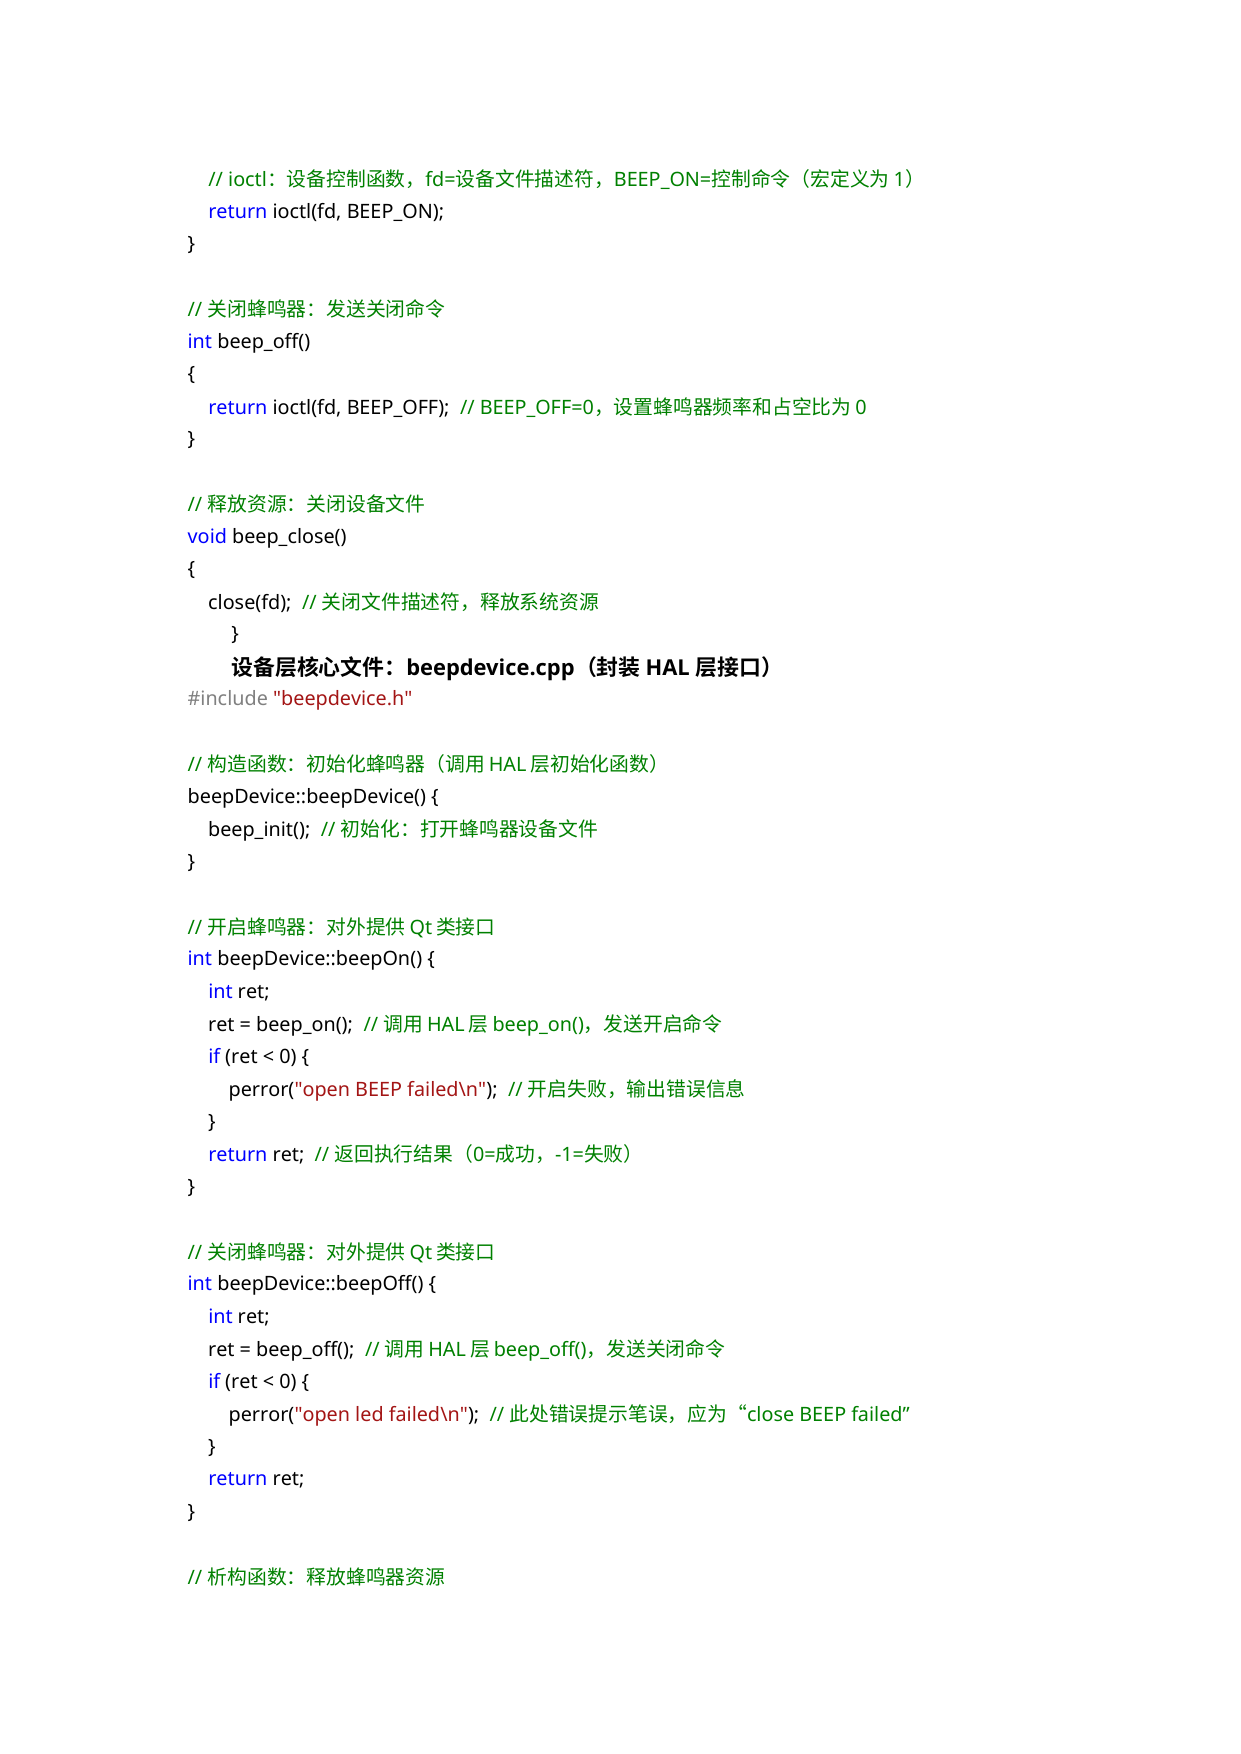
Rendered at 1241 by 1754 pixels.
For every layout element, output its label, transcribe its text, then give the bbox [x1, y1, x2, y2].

text { [187, 552, 1053, 584]
text close(fd); // 关闭文件描述符，释放系统资源 [187, 584, 1053, 617]
text } [187, 1429, 1053, 1462]
text // 构造函数：初始化蜂鸣器（调用HAL层初始化函数） [187, 747, 1053, 779]
text // ioctl：设备控制函数，fd=设备文件描述符，BEEP_ON=控制命令（宏定义为1） [187, 162, 1053, 194]
text ret = beep_on(); // 调用HAL层beep_on()，发送开启命令 [187, 1007, 1053, 1039]
text // 析构函数：释放蜂鸣器资源 [187, 1559, 1053, 1592]
text return ioctl(fd, BEEP_OFF); // BEEP_OFF=0，设置蜂鸣器频率和占空比为0 [187, 389, 1053, 422]
text return ret; [187, 1462, 1053, 1494]
text int beep_off() [187, 324, 1053, 357]
text return ioctl(fd, BEEP_ON); [187, 194, 1053, 227]
text { [187, 357, 1053, 389]
text 设备层核心文件：beepdevice.cpp（封装 HAL 层接口） [231, 649, 1053, 682]
text // 开启蜂鸣器：对外提供Qt类接口 [187, 909, 1053, 942]
text } [187, 1169, 1053, 1202]
text } [231, 617, 1053, 649]
text return ret; // 返回执行结果（0=成功，-1=失败） [187, 1137, 1053, 1169]
text // 关闭蜂鸣器：对外提供Qt类接口 [187, 1234, 1053, 1267]
text void beep_close() [187, 519, 1053, 552]
text } [187, 844, 1053, 877]
text beepDevice::beepDevice() { [187, 779, 1053, 812]
text } [187, 422, 1053, 454]
text int ret; [187, 1299, 1053, 1332]
text // 释放资源：关闭设备文件 [187, 487, 1053, 519]
text ret = beep_off(); // 调用HAL层beep_off()，发送关闭命令 [187, 1332, 1053, 1364]
text // 关闭蜂鸣器：发送关闭命令 [187, 292, 1053, 324]
text int beepDevice::beepOff() { [187, 1267, 1053, 1299]
text int beepDevice::beepOn() { [187, 942, 1053, 974]
text perror("open led failed\n"); // 此处错误提示笔误，应为“close BEEP failed” [187, 1397, 1053, 1429]
text #include "beepdevice.h" [187, 682, 1053, 714]
text } [187, 1104, 1053, 1137]
text if (ret < 0) { [187, 1039, 1053, 1072]
text } [187, 1494, 1053, 1527]
text perror("open BEEP failed\n"); // 开启失败，输出错误信息 [187, 1072, 1053, 1104]
text beep_init(); // 初始化：打开蜂鸣器设备文件 [187, 812, 1053, 844]
text } [187, 227, 1053, 259]
text int ret; [187, 974, 1053, 1007]
text if (ret < 0) { [187, 1364, 1053, 1397]
